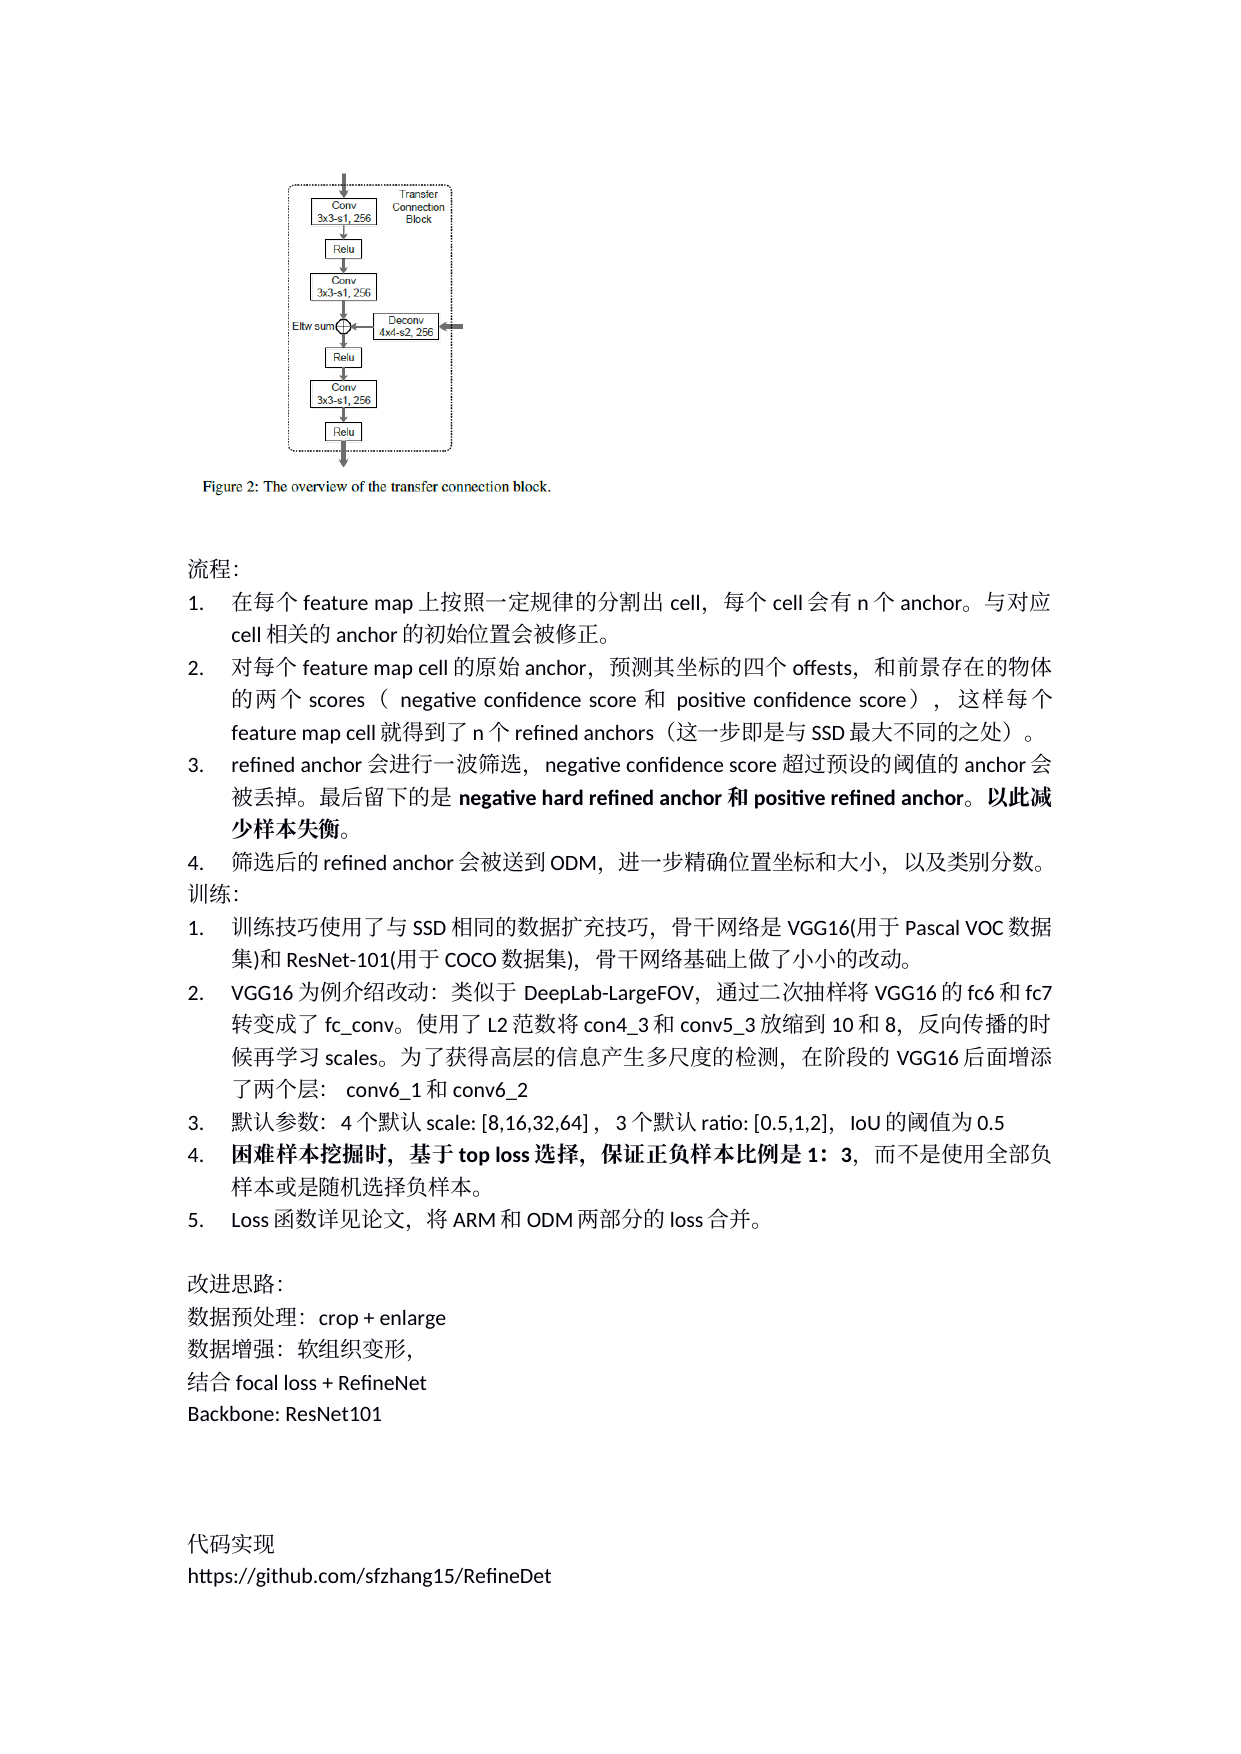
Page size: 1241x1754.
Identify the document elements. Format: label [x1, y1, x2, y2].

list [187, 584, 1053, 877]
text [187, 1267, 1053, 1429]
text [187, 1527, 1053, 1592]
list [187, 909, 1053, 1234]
picture [187, 162, 559, 500]
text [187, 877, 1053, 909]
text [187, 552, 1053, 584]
